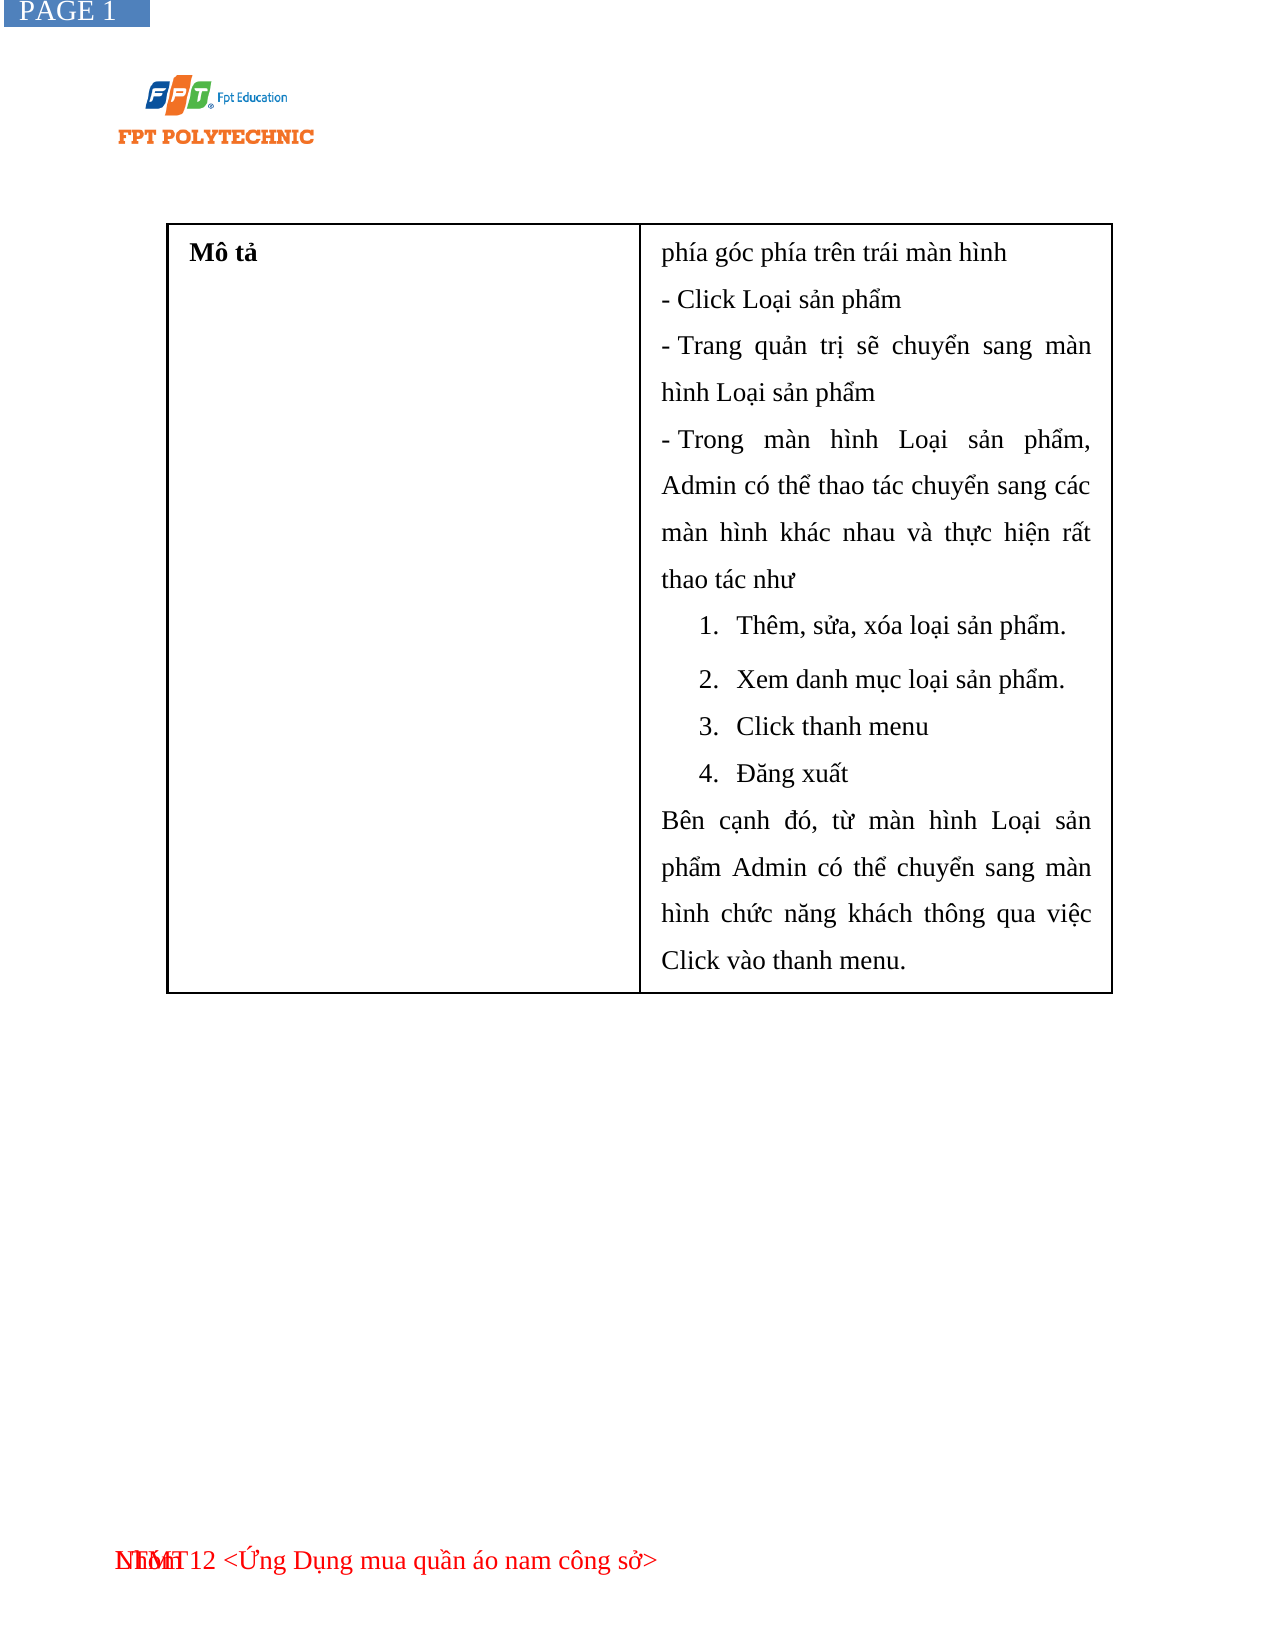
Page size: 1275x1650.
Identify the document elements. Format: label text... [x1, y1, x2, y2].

picture [118, 75, 314, 144]
table_header phía góc phía trên trái màn hình Click Loại sản phẩm Trang quản trị sẽ chuyển sang màn hình Loại sản phẩm Trong màn hình Loại sản phẩm, Admin có thể thao tác chuyển sang các màn hình khác nhau và thực hiện rất thao tác như Thêm, sửa, xóa loại sản phẩm. Xem danh mục loại sản phẩm. Click thanh menu Đăng xuất Bên cạnh đó, từ màn hình Loại sản phẩm Admin có thể chuyển sang màn hình chức năng khách thông qua việc Click vào thanh menu. [641, 225, 1111, 992]
table_header Mô tả [169, 225, 639, 992]
